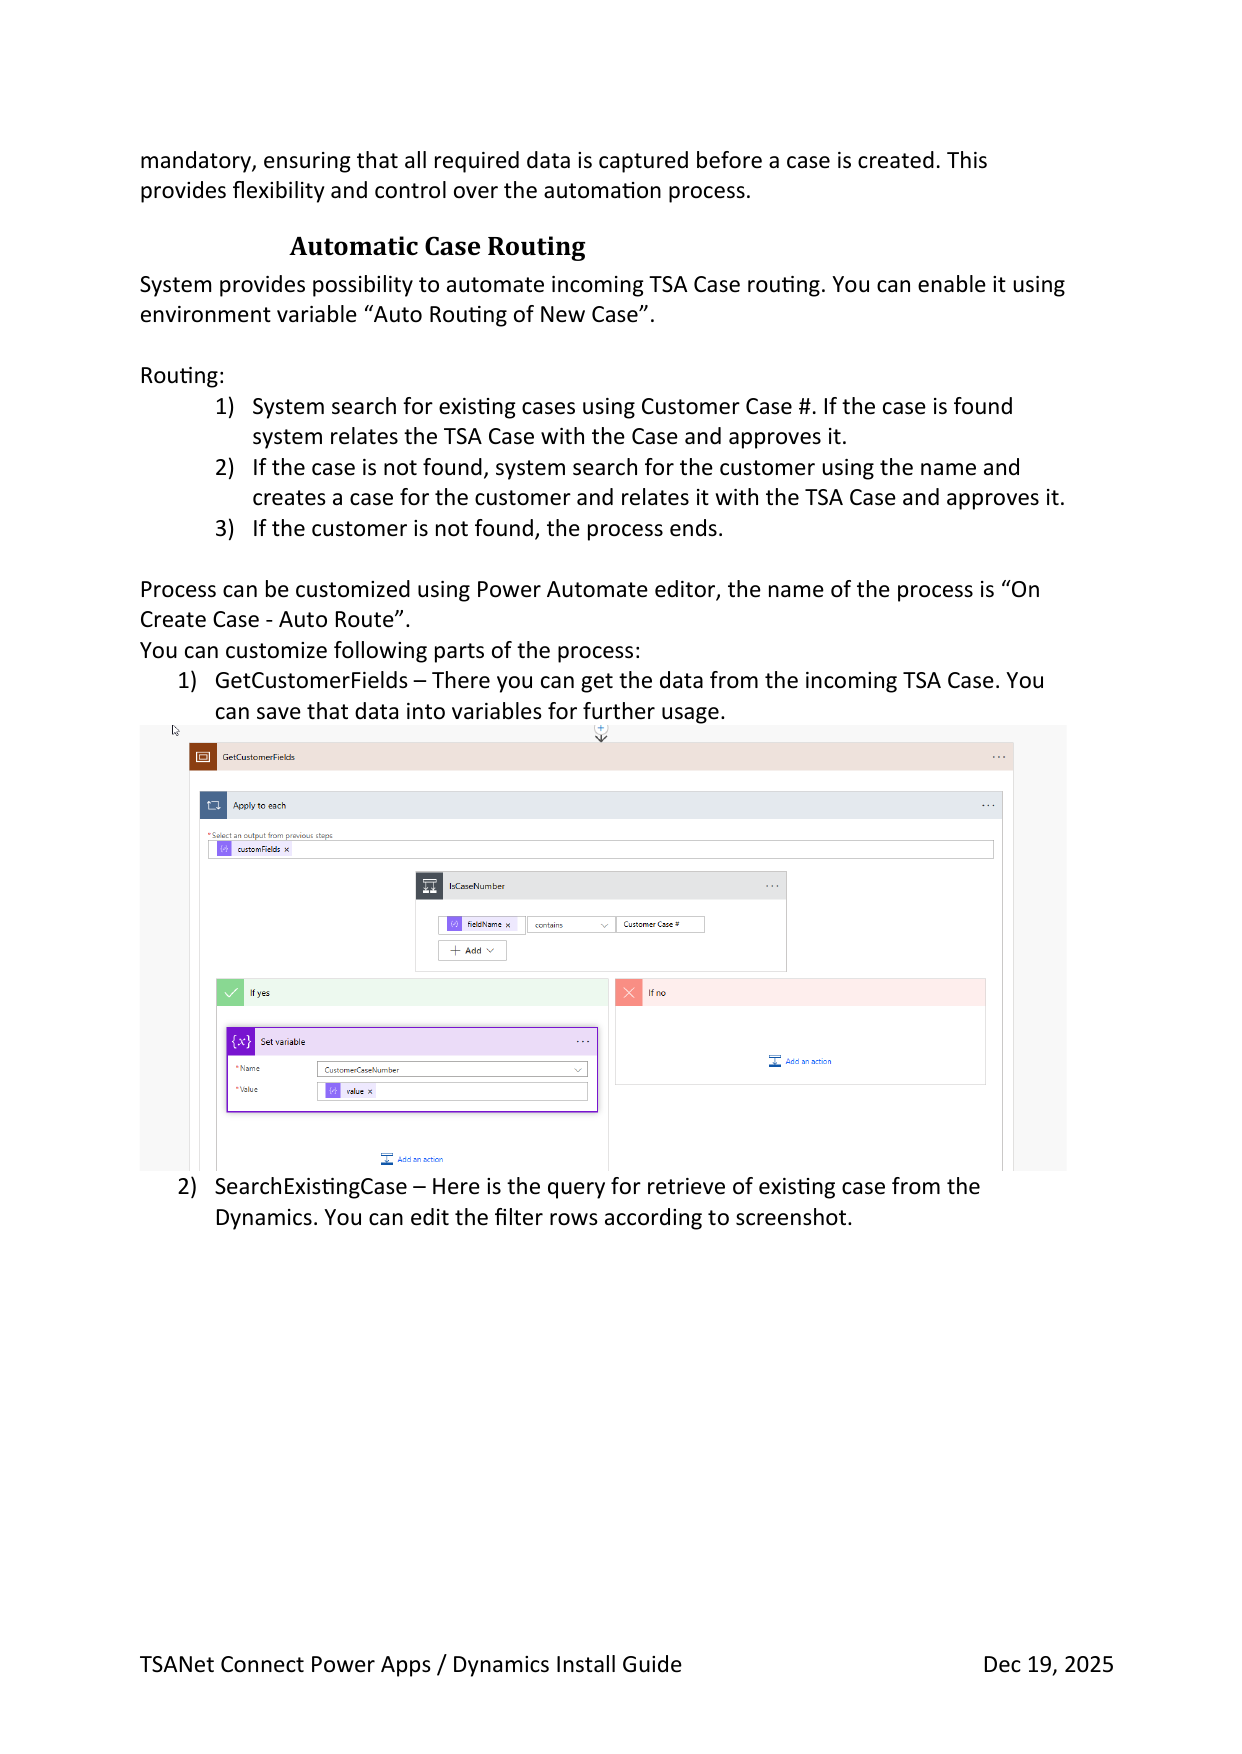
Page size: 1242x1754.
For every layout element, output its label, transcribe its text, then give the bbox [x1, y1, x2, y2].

list If the case is not found, system search for the customer using the name and creates a case for the customer and relates it with the TSA Case and approves it. [214, 451, 1067, 512]
text System provides possibility to automate incoming TSA Case routing. You can enable it using environment variable “Auto Routing of New Case”. [139, 268, 1067, 329]
list If the customer is not found, the process ends. [214, 512, 1067, 542]
list SearchExistingCase – Here is the query for retrieve of existing case from the Dynamics. You can edit the filter rows according to screenshot. [177, 1171, 1067, 1231]
subtitle Automatic Case Routing [289, 230, 1067, 262]
text You can customize following parts of the process: [139, 634, 1067, 664]
text Routing: [139, 359, 1067, 390]
text Process can be customized using Power Automate editor, the name of the process is “On Create Case - Auto Route”. [139, 573, 1067, 634]
list System search for existing cases using Customer Case #. If the case is found system relates the TSA Case with the Case and approves it. [214, 390, 1067, 451]
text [139, 144, 1067, 205]
list GetCustomerFields – There you can get the data from the incoming TSA Case. You can save that data into variables for further usage. [177, 664, 1067, 725]
picture [139, 725, 1067, 1171]
